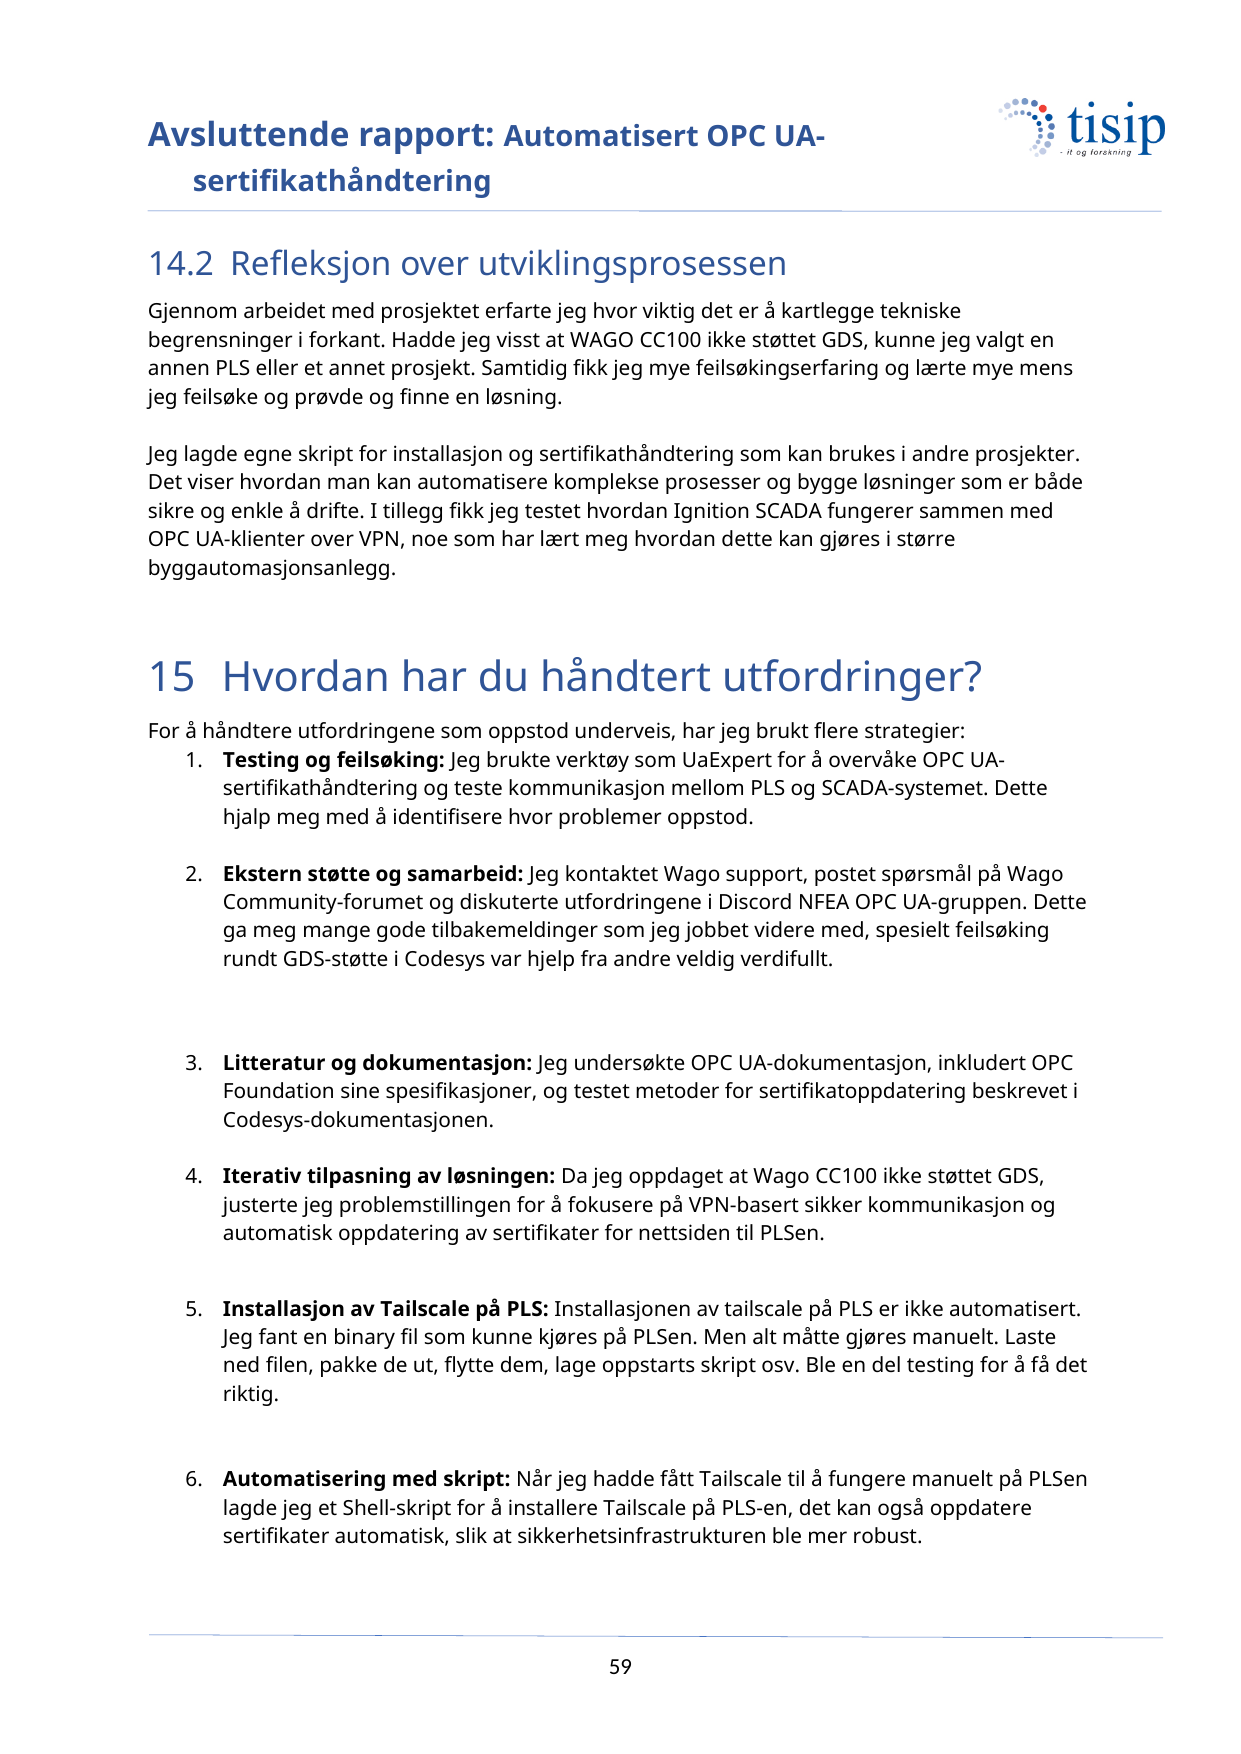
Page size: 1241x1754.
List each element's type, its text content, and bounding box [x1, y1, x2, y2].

subtitle Hvordan har du håndtert utfordringer? [148, 647, 1093, 704]
picture [991, 92, 1169, 160]
list Ekstern støtte og samarbeid: Jeg kontaktet Wago support, postet spørsmål på Wago Community-forumet og diskuterte utfordringene i Discord NFEA OPC UA-gruppen. Dette ga meg mange gode tilbakemeldinger som jeg jobbet videre med, spesielt feilsøking rundt GDS-støtte i Codesys var hjelp fra andre veldig verdifullt. [185, 859, 1093, 972]
list Testing og feilsøking: Jeg brukte verktøy som UaExpert for å overvåke OPC UA-sertifikathåndtering og teste kommunikasjon mellom PLS og SCADA-systemet. Dette hjalp meg med å identifisere hvor problemer oppstod. [185, 745, 1093, 830]
list Iterativ tilpasning av løsningen: Da jeg oppdaget at Wago CC100 ikke støttet GDS, justerte jeg problemstillingen for å fokusere på VPN-basert sikker kommunikasjon og automatisk oppdatering av sertifikater for nettsiden til PLSen. [185, 1162, 1093, 1247]
list Automatisering med skript: Når jeg hadde fått Tailscale til å fungere manuelt på PLSen lagde jeg et Shell-skript for å installere Tailscale på PLS-en, det kan også oppdatere sertifikater automatisk, slik at sikkerhetsinfrastrukturen ble mer robust. [185, 1464, 1093, 1550]
text For å håndtere utfordringene som oppstod underveis, har jeg brukt flere strategier: [148, 717, 1093, 745]
text Jeg lagde egne skript for installasjon og sertifikathåndtering som kan brukes i andre prosjekter. Det viser hvordan man kan automatisere komplekse prosesser og bygge løsninger som er både sikre og enkle å drifte. I tillegg fikk jeg testet hvordan Ignition SCADA fungerer sammen med OPC UA-klienter over VPN, noe som har lært meg hvordan dette kan gjøres i større byggautomasjonsanlegg. [148, 439, 1093, 581]
text Gjennom arbeidet med prosjektet erfarte jeg hvor viktig det er å kartlegge tekniske begrensninger i forkant. Hadde jeg visst at WAGO CC100 ikke støttet GDS, kunne jeg valgt en annen PLS eller et annet prosjekt. Samtidig fikk jeg mye feilsøkingserfaring og lærte mye mens jeg feilsøke og prøvde og finne en løsning. [148, 297, 1093, 410]
subtitle Refleksjon over utviklingsprosessen [148, 239, 1093, 285]
list Installasjon av Tailscale på PLS: Installasjonen av tailscale på PLS er ikke automatisert. Jeg fant en binary fil som kunne kjøres på PLSen. Men alt måtte gjøres manuelt. Laste ned filen, pakke de ut, flytte dem, lage oppstarts skript osv. Ble en del testing for å få det riktig. [185, 1294, 1093, 1407]
list Litteratur og dokumentasjon: Jeg undersøkte OPC UA-dokumentasjon, inkludert OPC Foundation sine spesifikasjoner, og testet metoder for sertifikatoppdatering beskrevet i Codesys-dokumentasjonen. [185, 1048, 1093, 1133]
